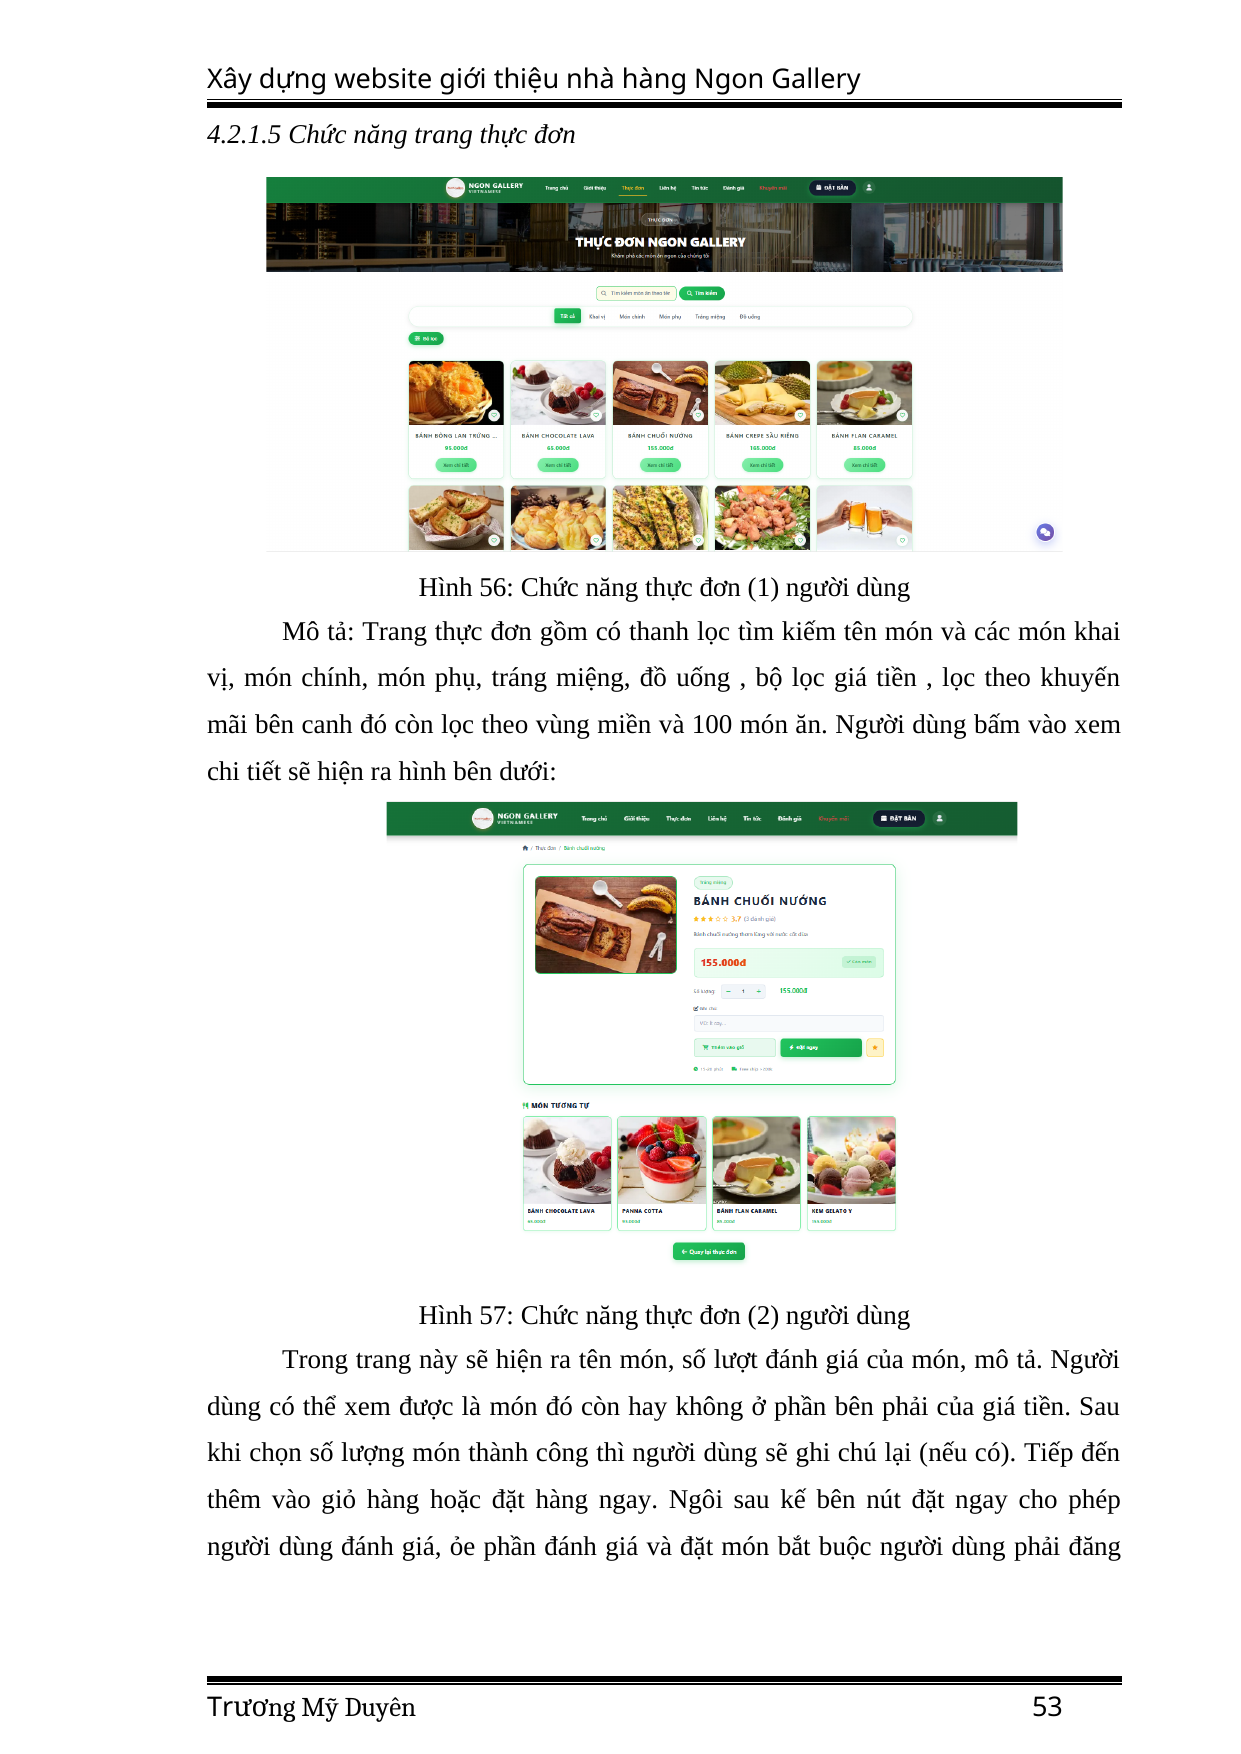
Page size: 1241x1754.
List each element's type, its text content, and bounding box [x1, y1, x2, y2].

picture [386, 801, 1018, 1272]
text Hình 57: Chức năng thực đơn (2) người dùng [207, 1299, 1122, 1330]
text Hình 56: Chức năng thực đơn (1) người dùng [207, 571, 1122, 602]
text Mô tả: Trang thực đơn gồm có thanh lọc tìm kiếm tên món và các món khai vị, món chính, món phụ, tráng miệng, đồ uống , bộ lọc giá tiền , lọc theo khuyến mãi bên canh đó còn lọc theo vùng miền và 100 món ăn. Người dùng bấm vào xem chi tiết sẽ hiện ra hình bên dưới: [207, 615, 1122, 786]
subtitle Chức năng trang thực đơn [207, 118, 1122, 149]
picture [266, 177, 1063, 552]
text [207, 1343, 1122, 1561]
